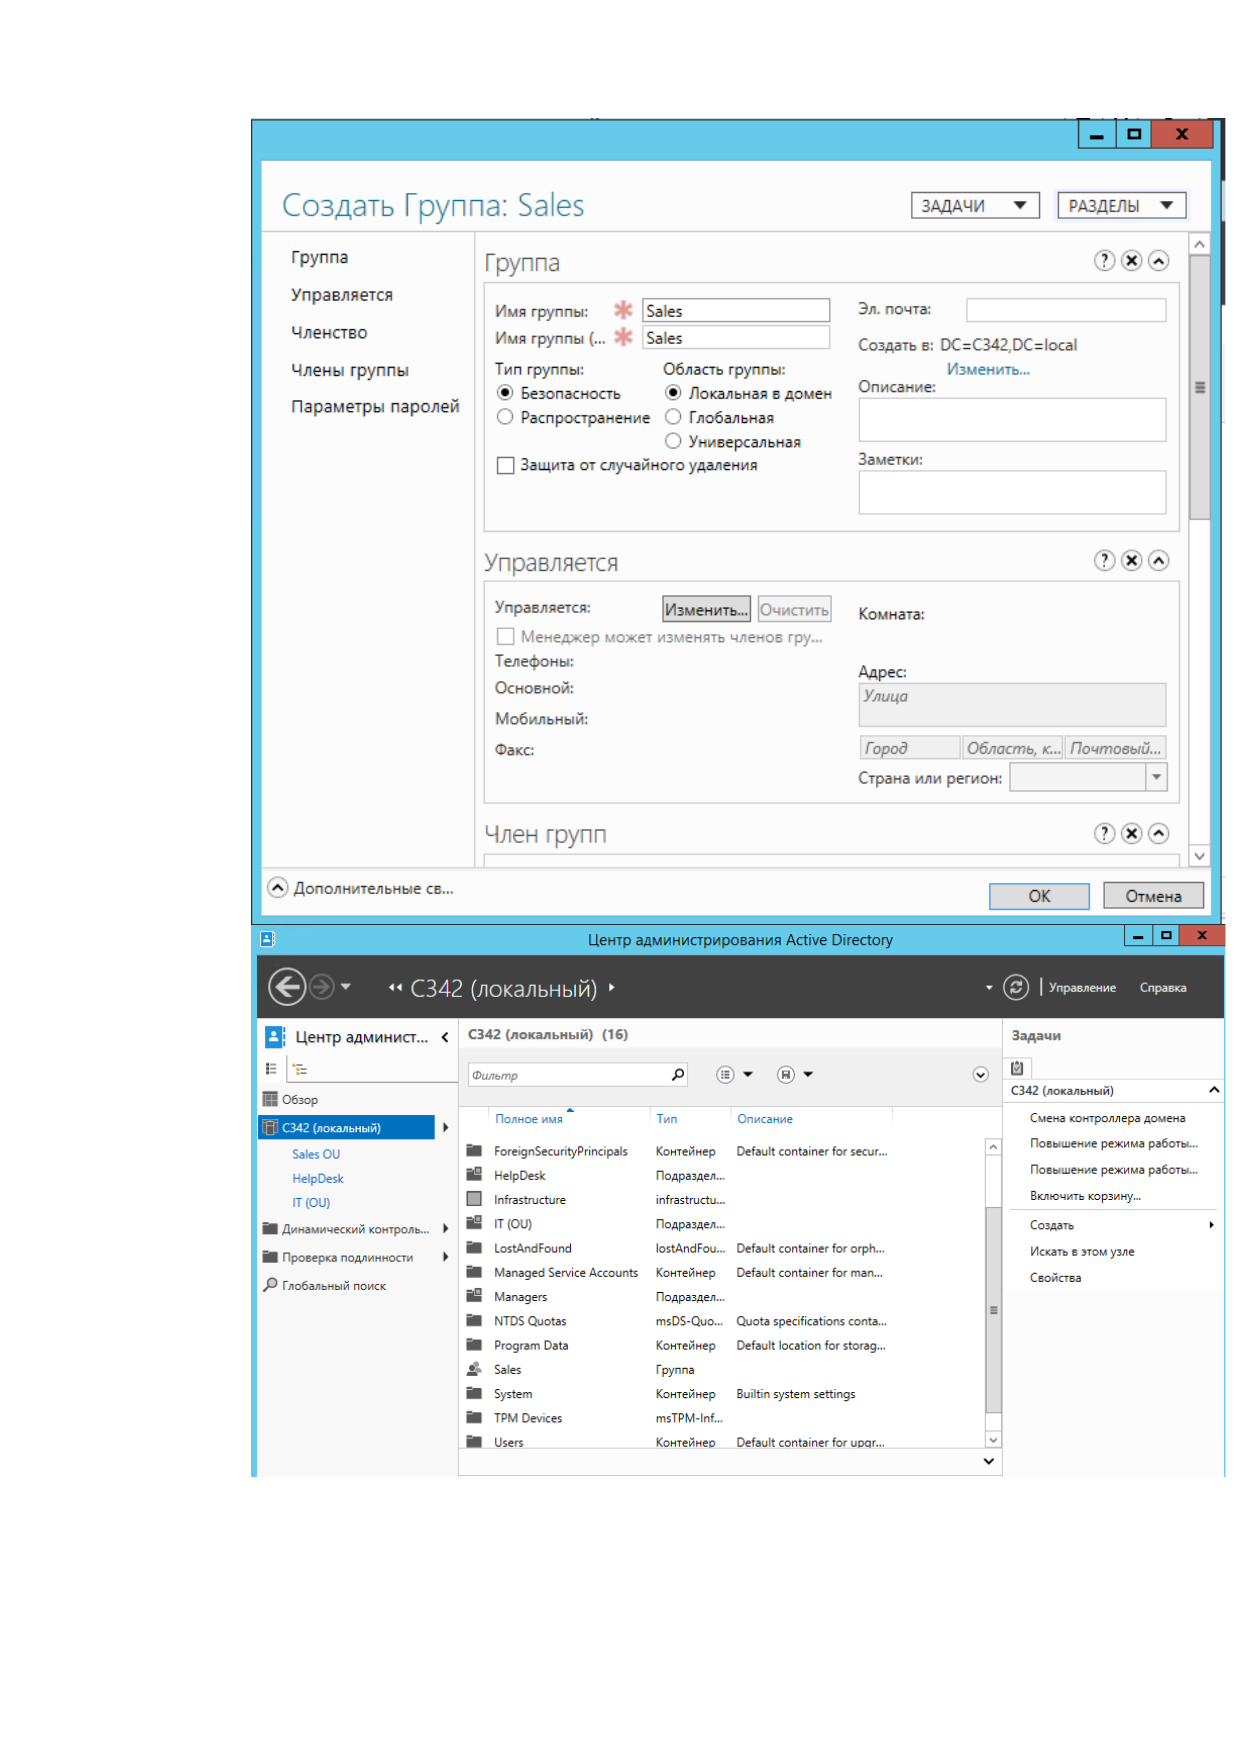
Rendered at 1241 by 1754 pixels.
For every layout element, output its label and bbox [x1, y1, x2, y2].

picture [251, 118, 1226, 1477]
